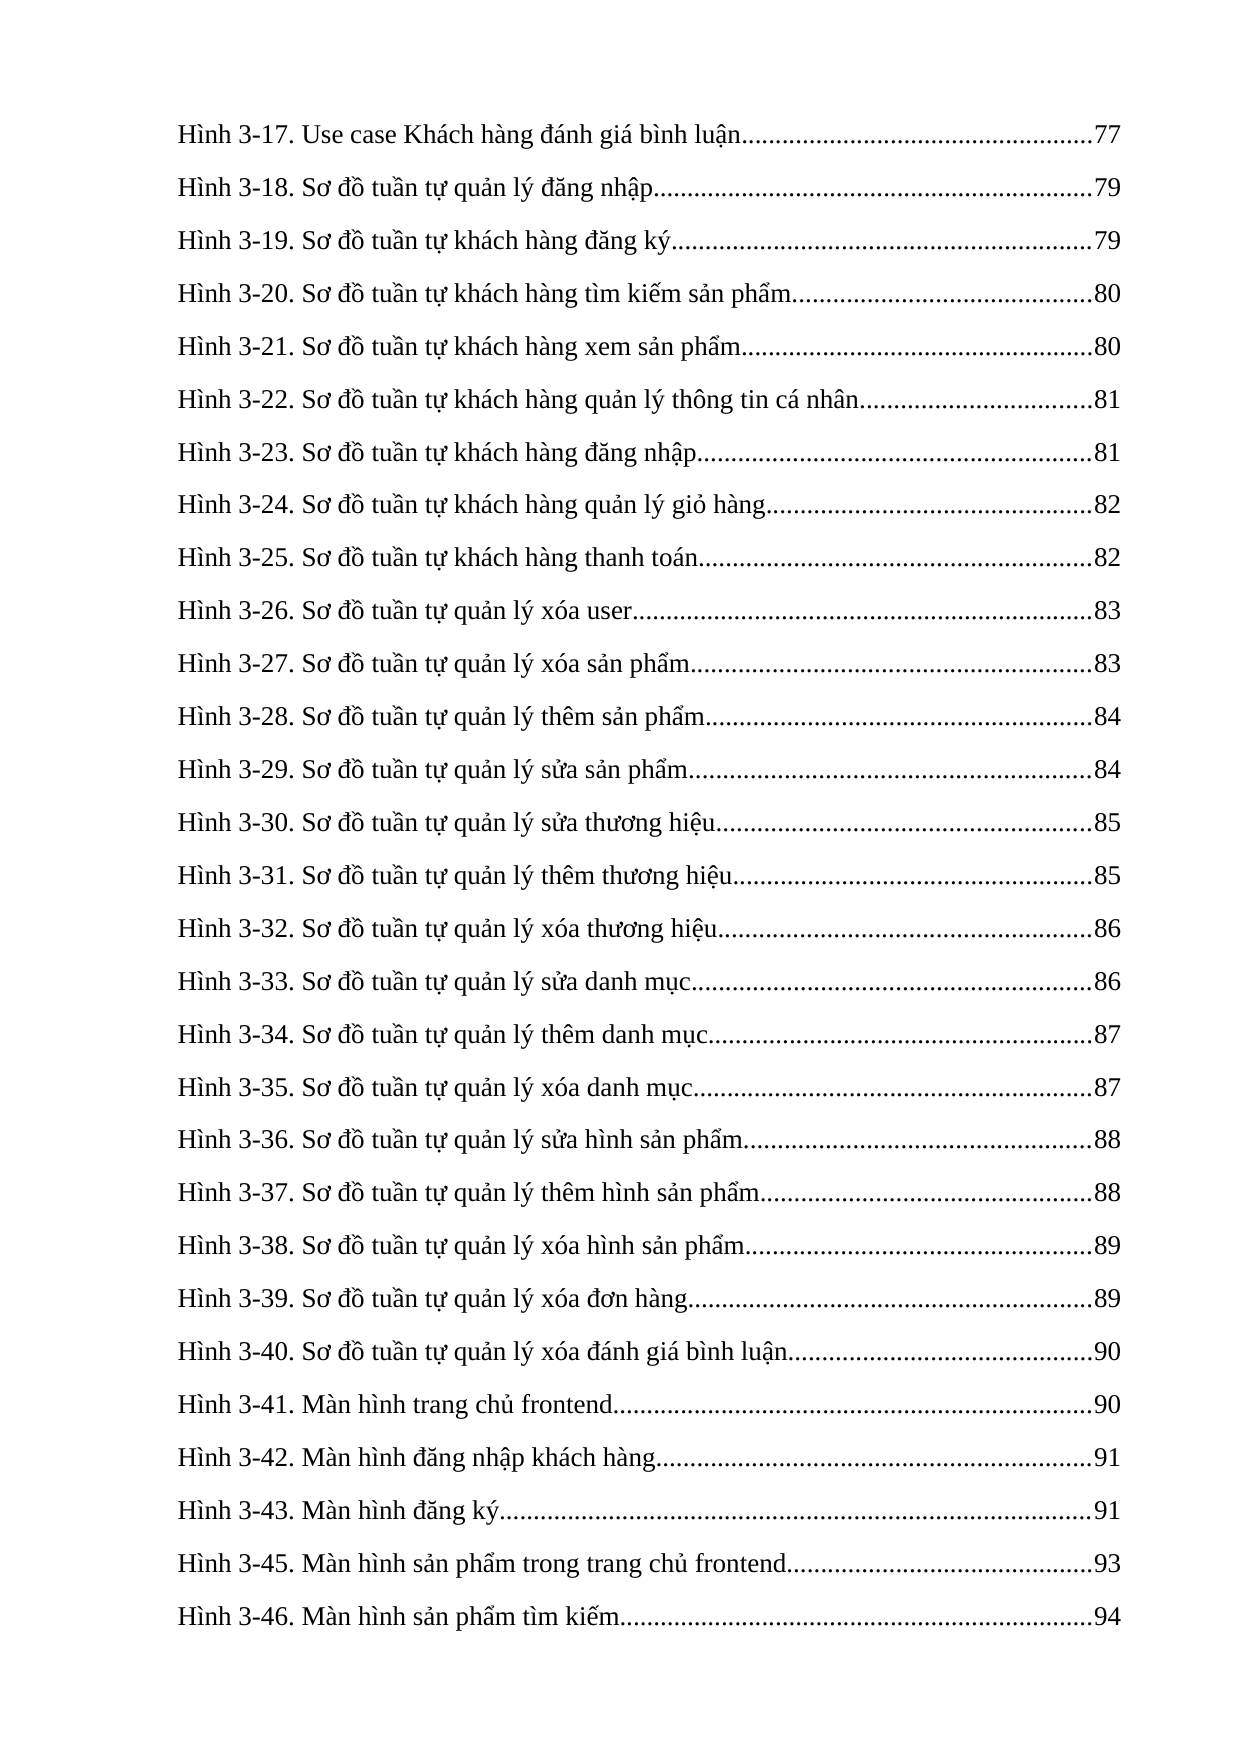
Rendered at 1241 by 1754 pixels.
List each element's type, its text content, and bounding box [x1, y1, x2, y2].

text Hình 3-26. Sơ đồ tuần tự quản lý xóa user 83 [177, 594, 1122, 626]
text Hình 3-23. Sơ đồ tuần tự khách hàng đăng nhập 81 [177, 436, 1122, 467]
text Hình 3-27. Sơ đồ tuần tự quản lý xóa sản phẩm 83 [177, 647, 1122, 678]
text Hình 3-32. Sơ đồ tuần tự quản lý xóa thương hiệu 86 [177, 912, 1122, 943]
text Hình 3-35. Sơ đồ tuần tự quản lý xóa danh mục 87 [177, 1071, 1122, 1102]
text Hình 3-39. Sơ đồ tuần tự quản lý xóa đơn hàng 89 [177, 1282, 1122, 1313]
text Hình 3-24. Sơ đồ tuần tự khách hàng quản lý giỏ hàng 82 [177, 488, 1122, 520]
text Hình 3-17. Use case Khách hàng đánh giá bình luận 77 [177, 118, 1122, 149]
text Hình 3-34. Sơ đồ tuần tự quản lý thêm danh mục 87 [177, 1018, 1122, 1049]
text Hình 3-41. Màn hình trang chủ frontend 90 [177, 1388, 1122, 1419]
text Hình 3-37. Sơ đồ tuần tự quản lý thêm hình sản phẩm 88 [177, 1176, 1122, 1208]
text Hình 3-21. Sơ đồ tuần tự khách hàng xem sản phẩm 80 [177, 330, 1122, 361]
text Hình 3-20. Sơ đồ tuần tự khách hàng tìm kiếm sản phẩm 80 [177, 277, 1122, 308]
text Hình 3-19. Sơ đồ tuần tự khách hàng đăng ký 79 [177, 224, 1122, 255]
text Hình 3-28. Sơ đồ tuần tự quản lý thêm sản phẩm 84 [177, 700, 1122, 731]
text Hình 3-38. Sơ đồ tuần tự quản lý xóa hình sản phẩm 89 [177, 1229, 1122, 1261]
text Hình 3-22. Sơ đồ tuần tự khách hàng quản lý thông tin cá nhân 81 [177, 383, 1122, 414]
text Hình 3-43. Màn hình đăng ký 91 [177, 1494, 1122, 1525]
text Hình 3-30. Sơ đồ tuần tự quản lý sửa thương hiệu 85 [177, 806, 1122, 837]
text Hình 3-31. Sơ đồ tuần tự quản lý thêm thương hiệu 85 [177, 859, 1122, 890]
text Hình 3-46. Màn hình sản phẩm tìm kiếm 94 [177, 1600, 1122, 1631]
text Hình 3-29. Sơ đồ tuần tự quản lý sửa sản phẩm 84 [177, 753, 1122, 784]
text Hình 3-40. Sơ đồ tuần tự quản lý xóa đánh giá bình luận 90 [177, 1335, 1122, 1366]
text Hình 3-25. Sơ đồ tuần tự khách hàng thanh toán 82 [177, 541, 1122, 573]
text Hình 3-18. Sơ đồ tuần tự quản lý đăng nhập 79 [177, 171, 1122, 202]
text Hình 3-33. Sơ đồ tuần tự quản lý sửa danh mục 86 [177, 965, 1122, 996]
text Hình 3-36. Sơ đồ tuần tự quản lý sửa hình sản phẩm 88 [177, 1123, 1122, 1155]
text Hình 3-42. Màn hình đăng nhập khách hàng 91 [177, 1441, 1122, 1472]
text Hình 3-45. Màn hình sản phẩm trong trang chủ frontend 93 [177, 1547, 1122, 1578]
